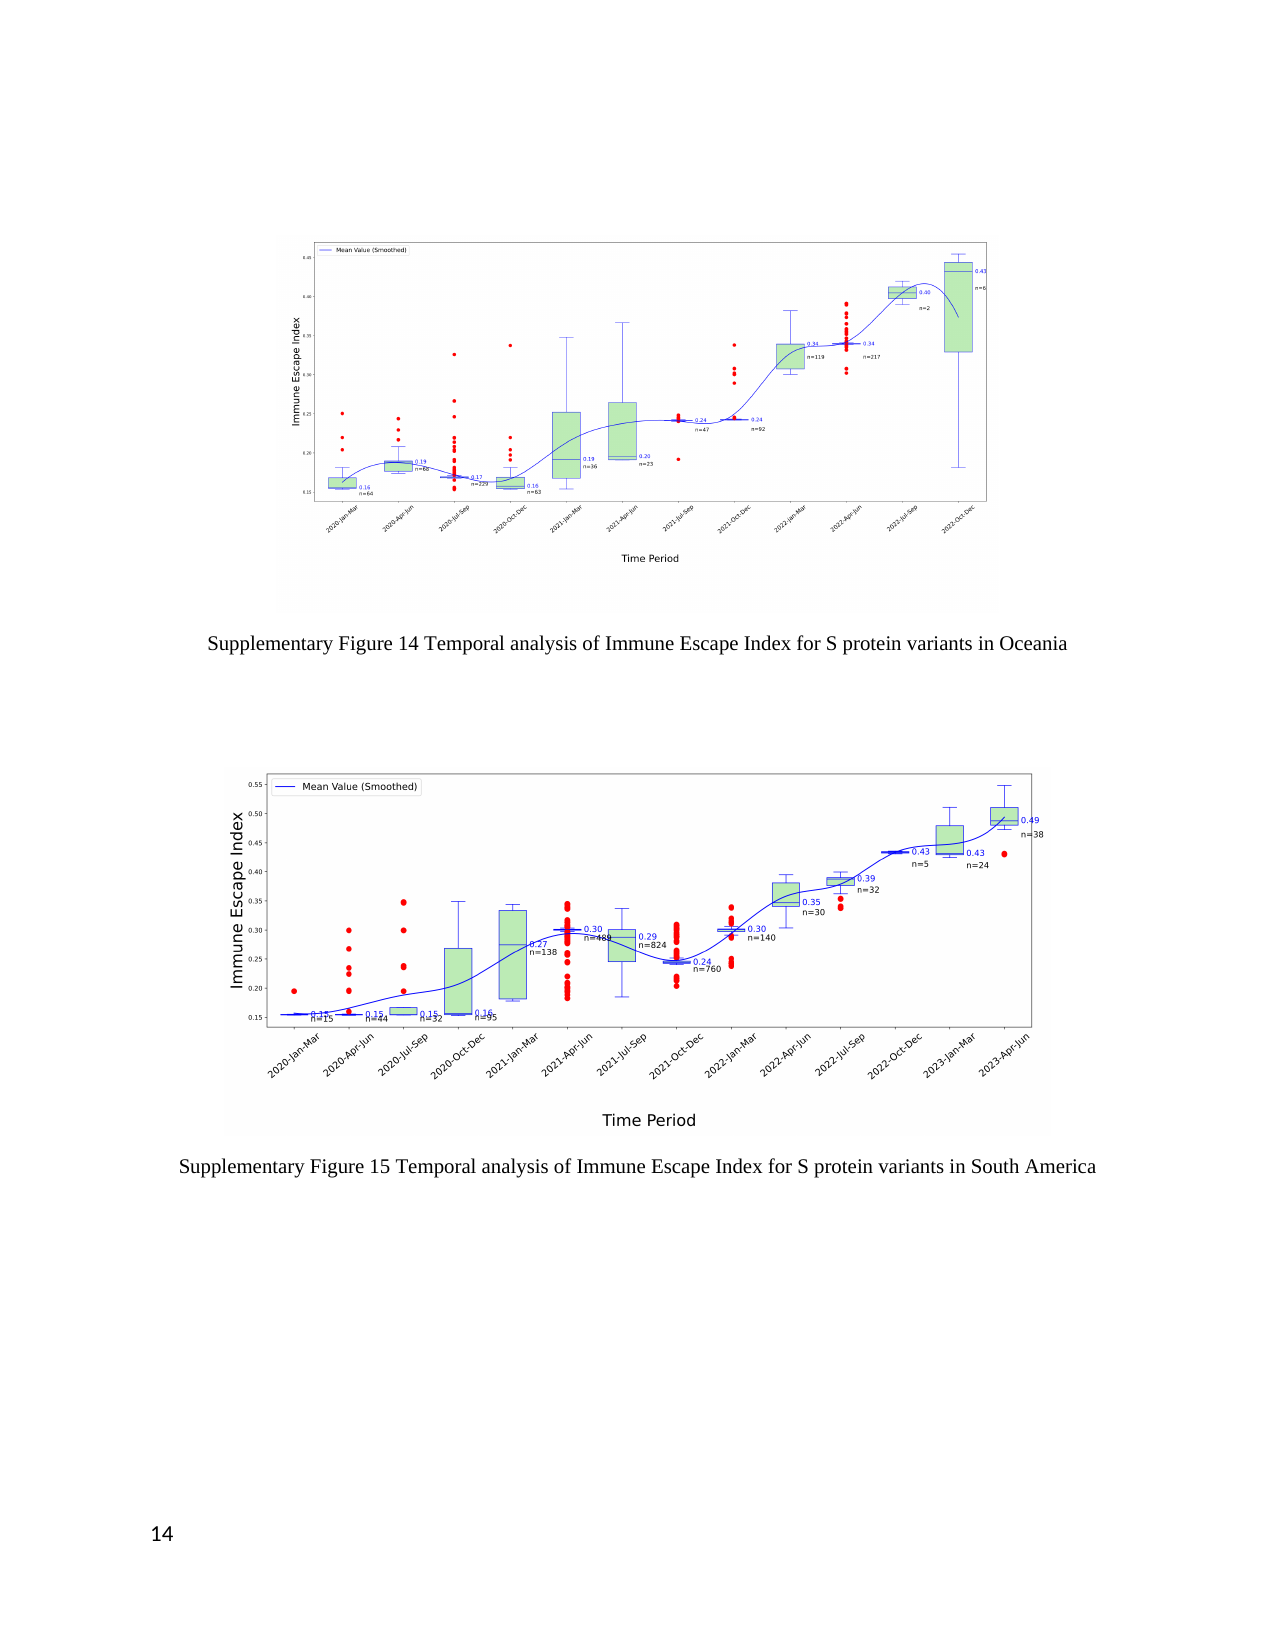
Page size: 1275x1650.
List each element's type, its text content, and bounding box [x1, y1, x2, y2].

picture [276, 235, 999, 613]
text Supplementary Figure 14 Temporal analysis of Immune Escape Index for S protein variants in Oceania [150, 631, 1125, 655]
text Supplementary Figure 15 Temporal analysis of Immune Escape Index for S protein variants in South America [150, 1154, 1125, 1178]
picture [223, 767, 1052, 1136]
